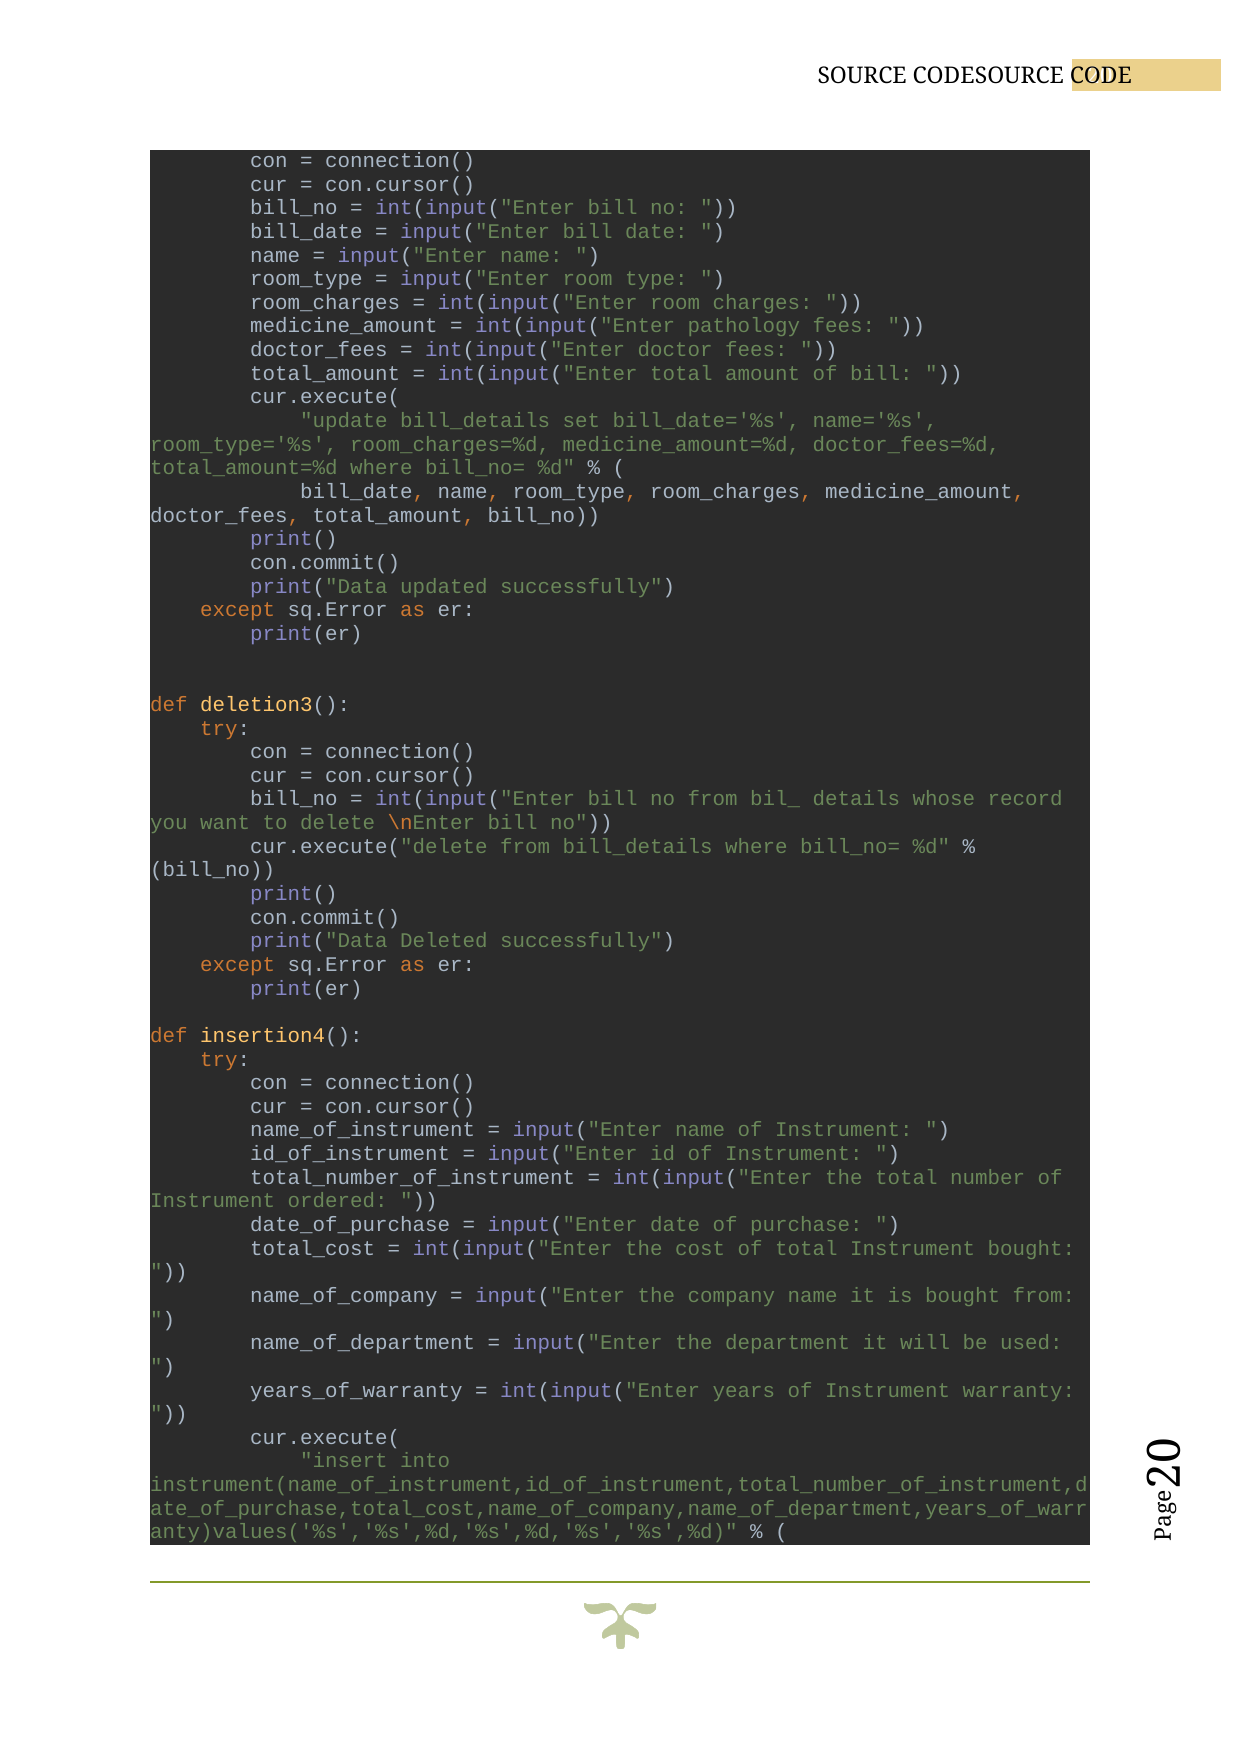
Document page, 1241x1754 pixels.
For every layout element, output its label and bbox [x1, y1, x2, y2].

text [150, 150, 1090, 1545]
